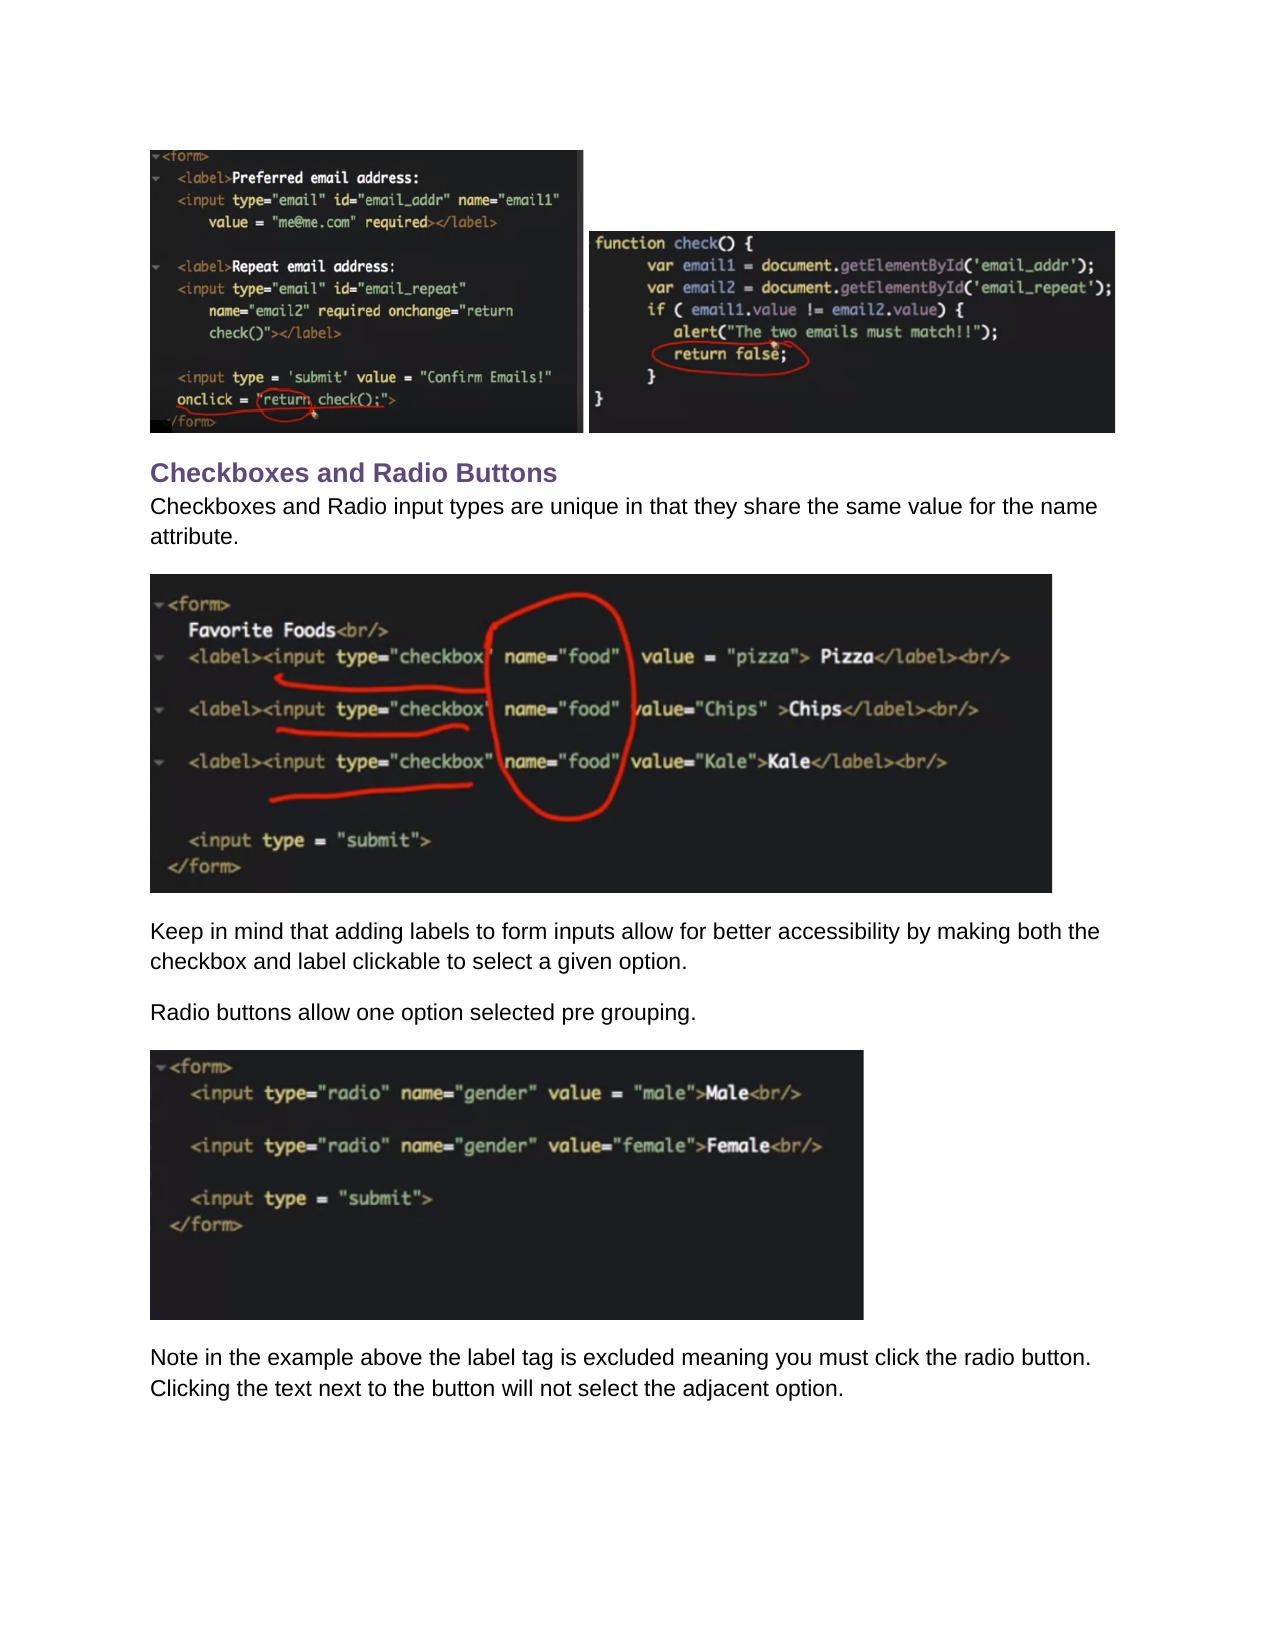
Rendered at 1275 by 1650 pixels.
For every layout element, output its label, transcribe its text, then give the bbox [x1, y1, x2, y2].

picture [150, 1050, 864, 1320]
text Checkboxes and Radio input types are unique in that they share the same value for the name attribute. [150, 493, 1125, 549]
picture [589, 231, 1116, 433]
text Note in the example above the label tag is excluded meaning you must click the radio button. Clicking the text next to the button will not select the adjacent option. [150, 1344, 1125, 1401]
picture [150, 150, 584, 433]
subtitle Checkboxes and Radio Buttons [150, 457, 1125, 488]
text Keep in mind that adding labels to form inputs allow for better accessibility by making both the checkbox and label clickable to select a given option. [150, 918, 1125, 974]
picture [150, 574, 1053, 893]
text Radio buttons allow one option selected pre grouping. [150, 999, 1125, 1025]
